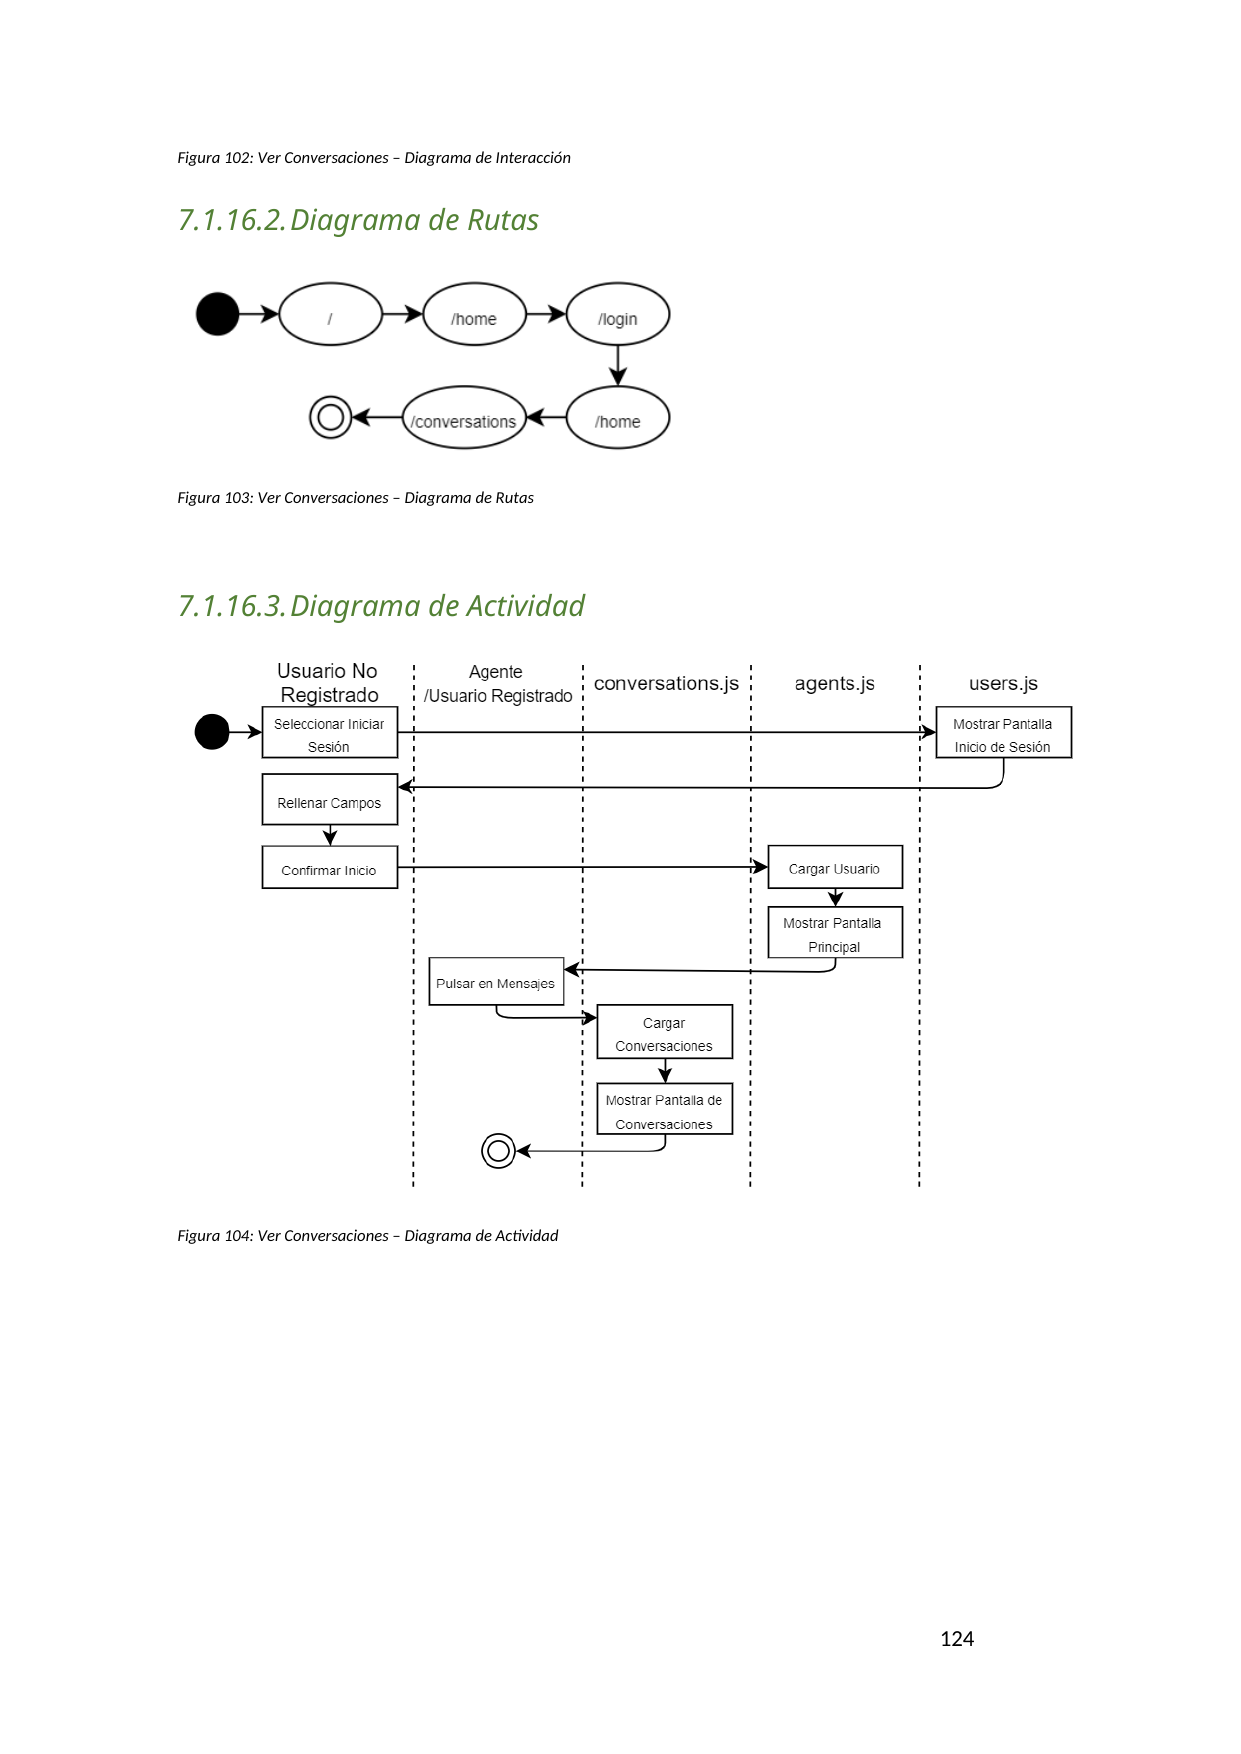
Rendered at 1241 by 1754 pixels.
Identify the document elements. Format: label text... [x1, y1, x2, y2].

text Figura 102: Ver Conversaciones – Diagrama de Interacción [177, 148, 974, 168]
subtitle Diagrama de Actividad [177, 585, 974, 625]
picture [177, 653, 1080, 1207]
picture [177, 266, 687, 469]
subtitle Diagrama de Rutas [177, 199, 974, 238]
text Figura 103: Ver Conversaciones – Diagrama de Rutas [177, 487, 974, 508]
text Figura 104: Ver Conversaciones – Diagrama de Actividad [177, 1225, 974, 1245]
